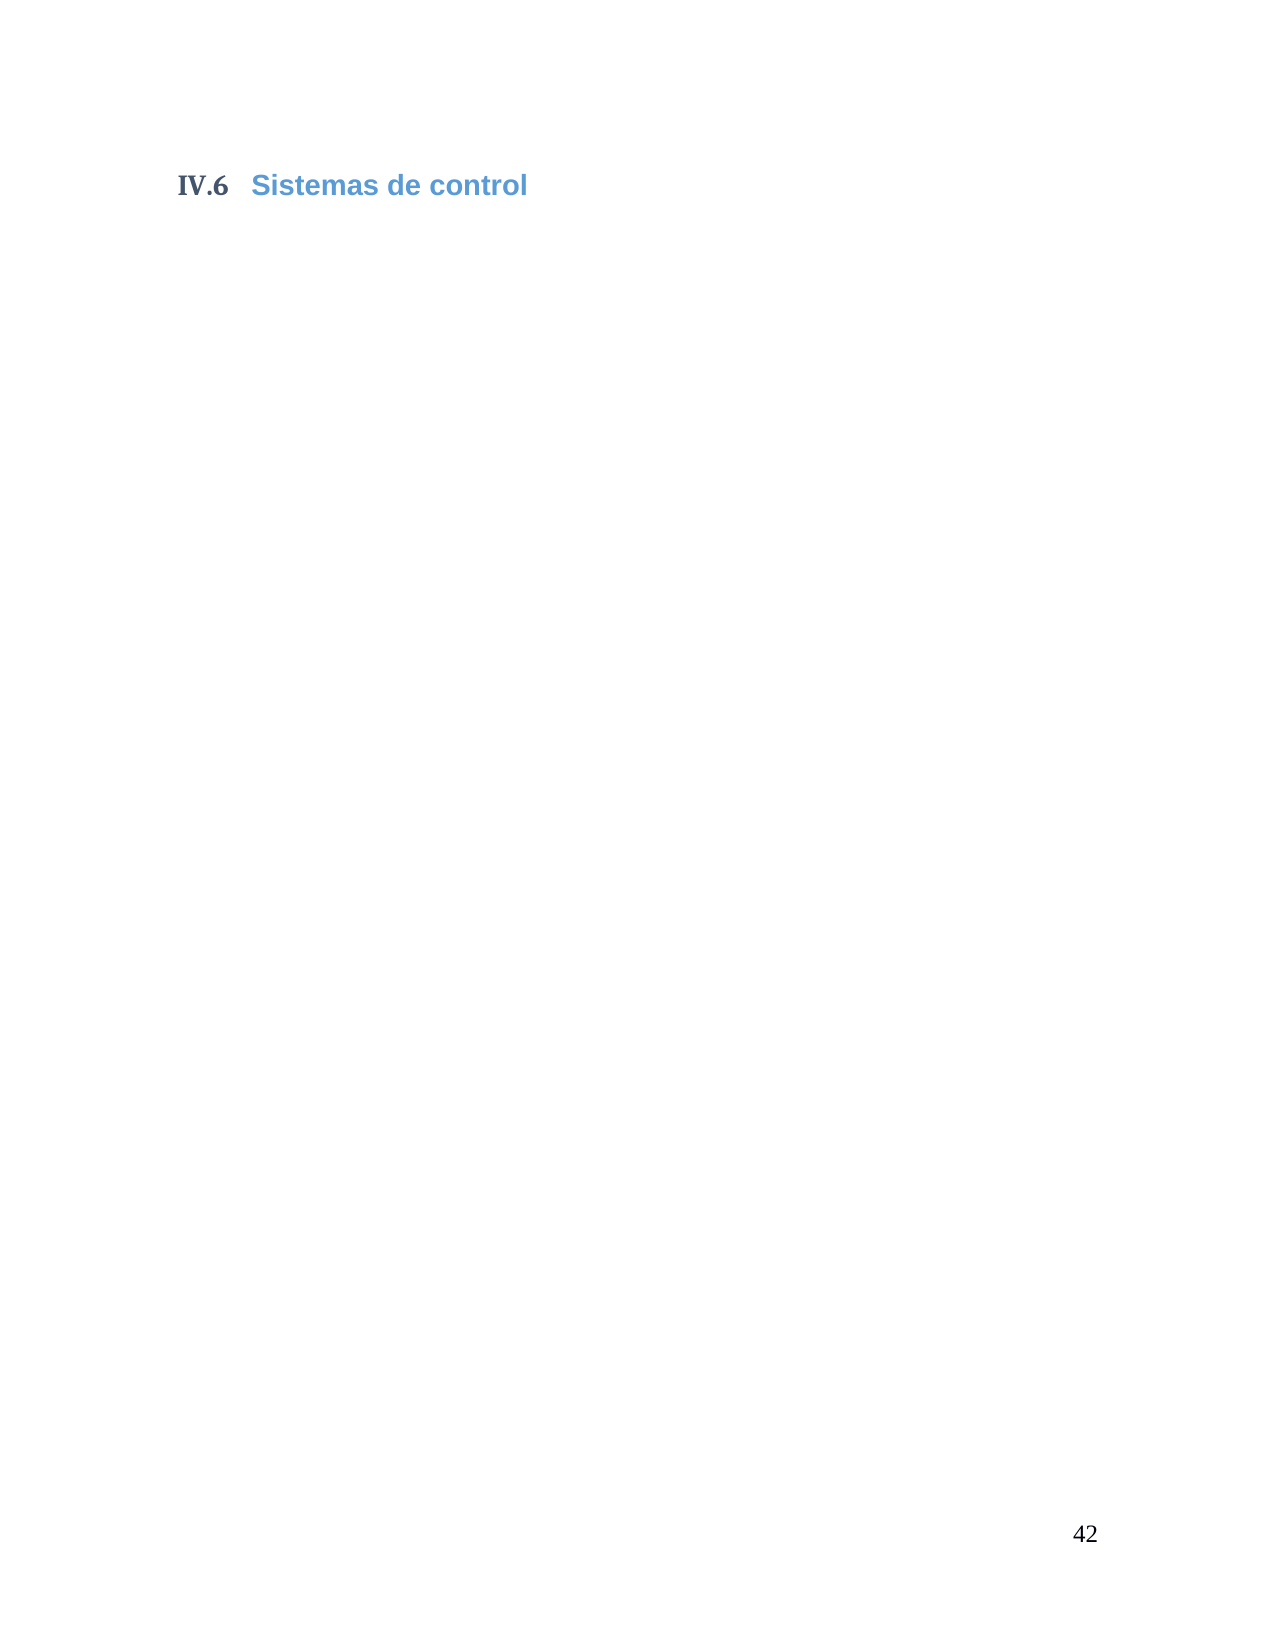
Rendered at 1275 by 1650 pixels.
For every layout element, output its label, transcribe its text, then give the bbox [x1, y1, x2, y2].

subtitle Sistemas de control [177, 168, 1098, 203]
